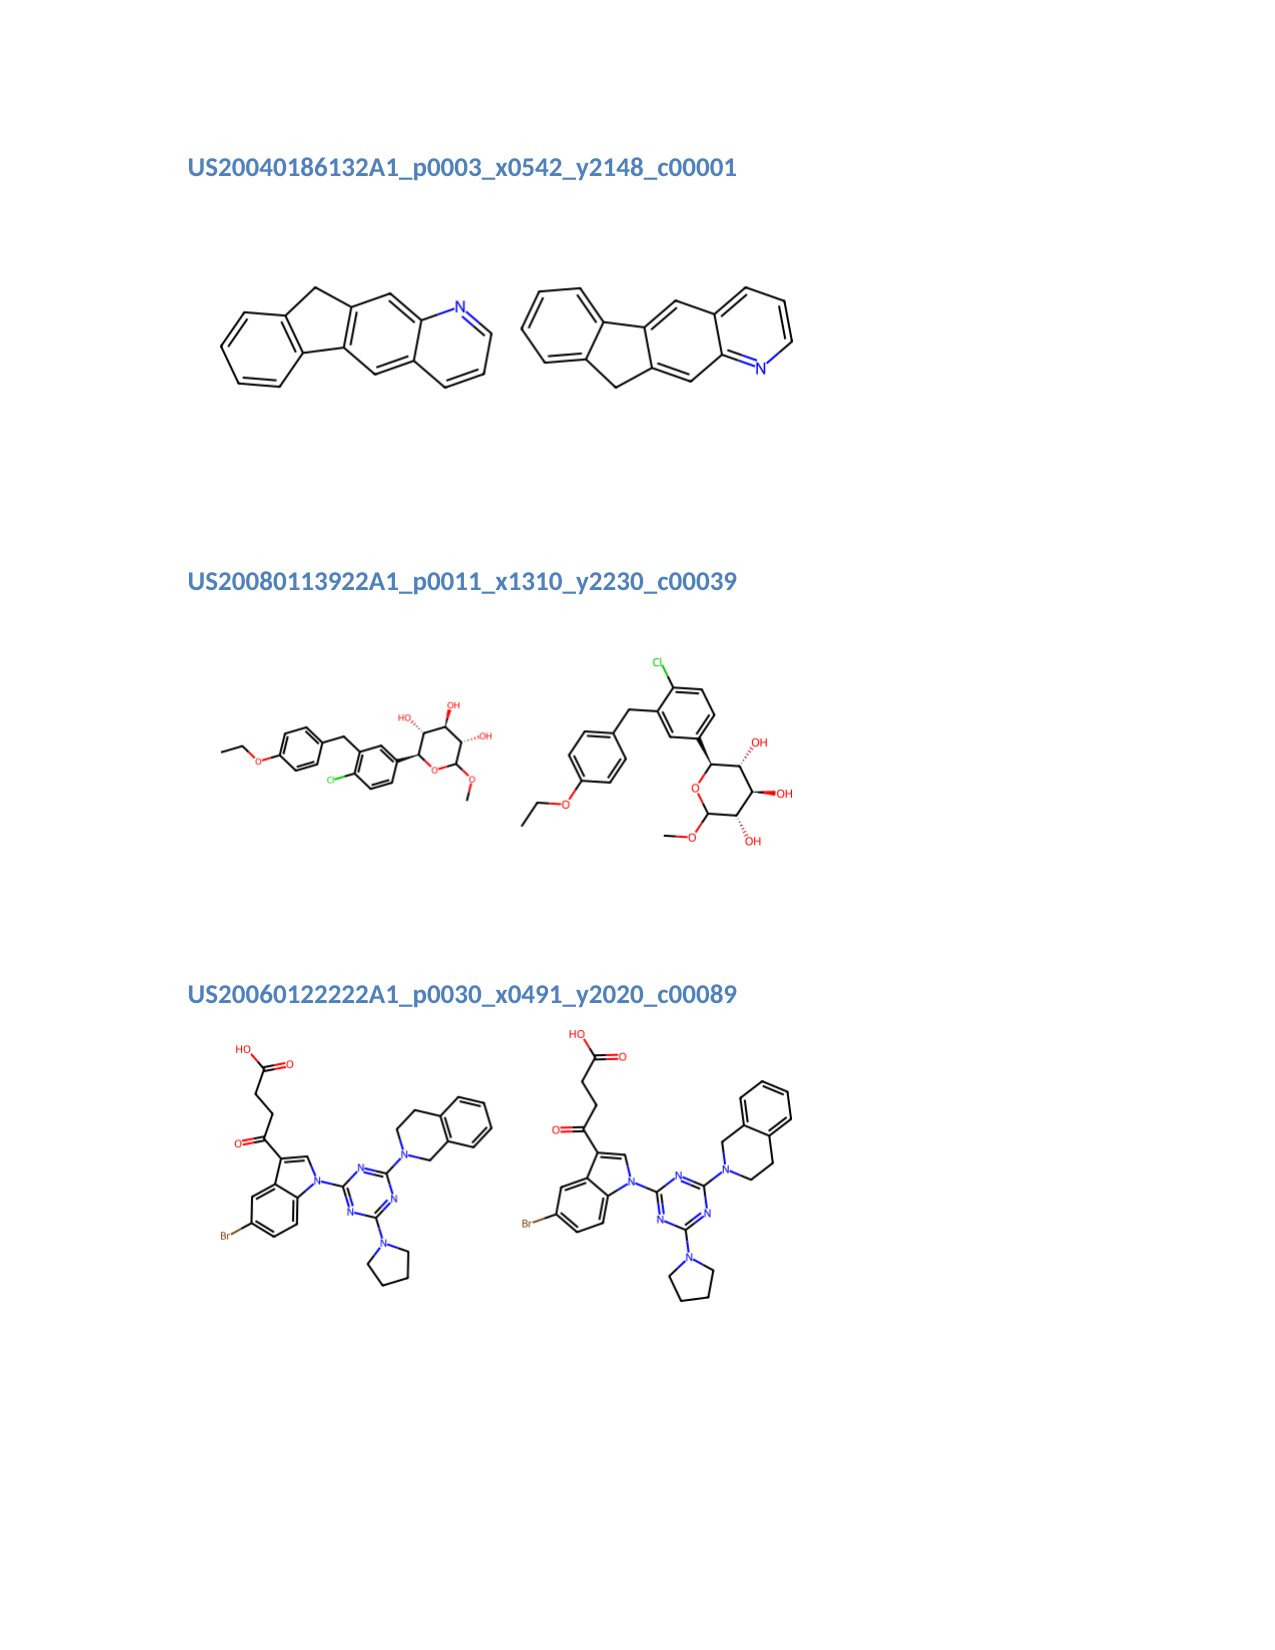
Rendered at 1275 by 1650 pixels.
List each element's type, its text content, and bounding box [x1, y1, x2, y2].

picture [206, 601, 807, 902]
picture [206, 1015, 807, 1316]
picture [206, 187, 807, 488]
subtitle US20040186132A1_p0003_x0542_y2148_c00001 [187, 150, 1087, 183]
subtitle US20080113922A1_p0011_x1310_y2230_c00039 [187, 564, 1087, 597]
subtitle US20060122222A1_p0030_x0491_y2020_c00089 [187, 977, 1087, 1010]
